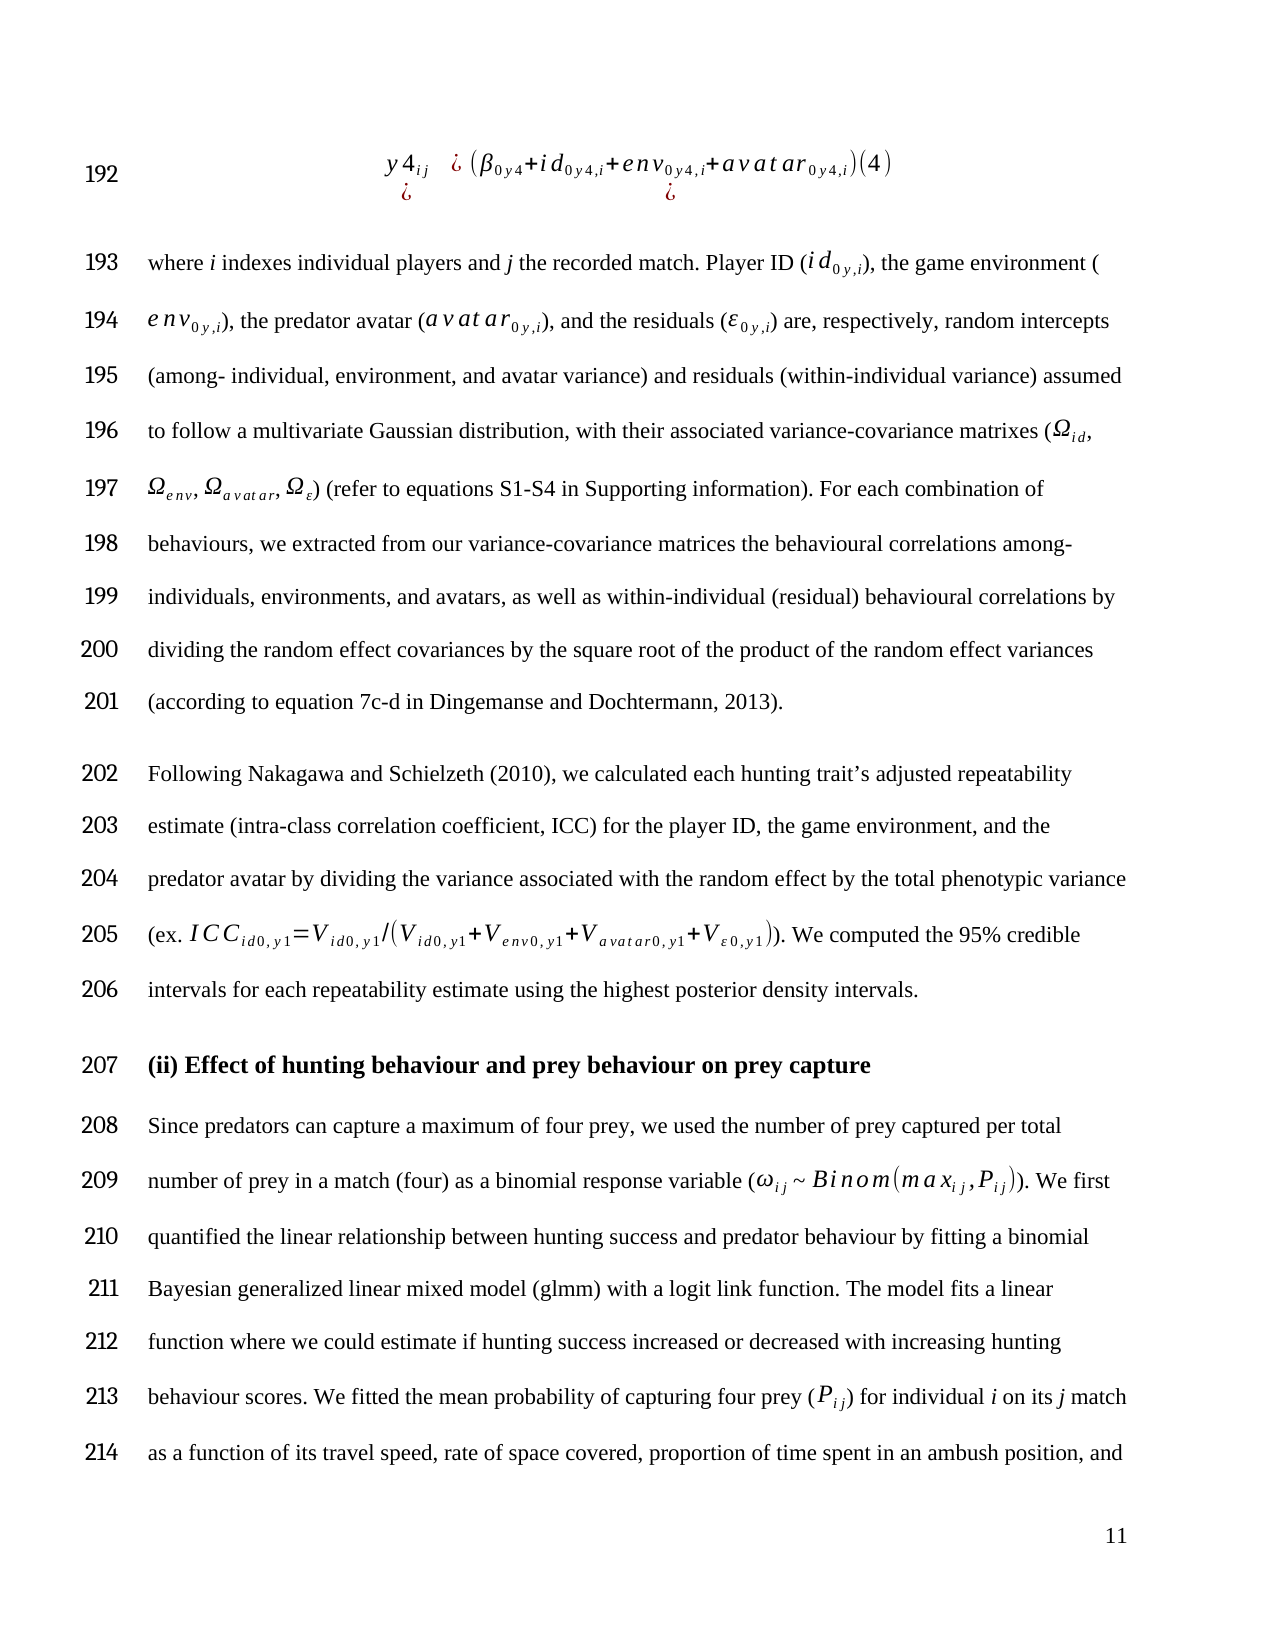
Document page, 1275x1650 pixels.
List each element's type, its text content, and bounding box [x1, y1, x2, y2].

text Following Nakagawa and Schielzeth (2010), we calculated each hunting trait’s adjusted repeatability estimate (intra-class correlation coefficient, ICC) for the player ID, the game environment, and the predator avatar by dividing the variance associated with the random effect by the total phenotypic variance (ex. ). We computed the 95% credible intervals for each repeatability estimate using the highest posterior density intervals. [148, 760, 1127, 1003]
subtitle (ii) Effect of hunting behaviour and prey behaviour on prey capture [148, 1050, 1127, 1078]
text where i indexes individual players and j the recorded match. Player ID (), the game environment (), the predator avatar (), and the residuals () are, respectively, random intercepts (among- individual, environment, and avatar variance) and residuals (within-individual variance) assumed to follow a multivariate Gaussian distribution, with their associated variance-covariance matrixes (, , , ) (refer to equations S1-S4 in Supporting information). For each combination of behaviours, we extracted from our variance-covariance matrices the behavioural correlations among- individuals, environments, and avatars, as well as within-individual (residual) behavioural correlations by dividing the random effect covariances by the square root of the product of the random effect variances (according to equation 7c-d in Dingemanse and Dochtermann, 2013). [148, 247, 1127, 715]
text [148, 1112, 1127, 1465]
